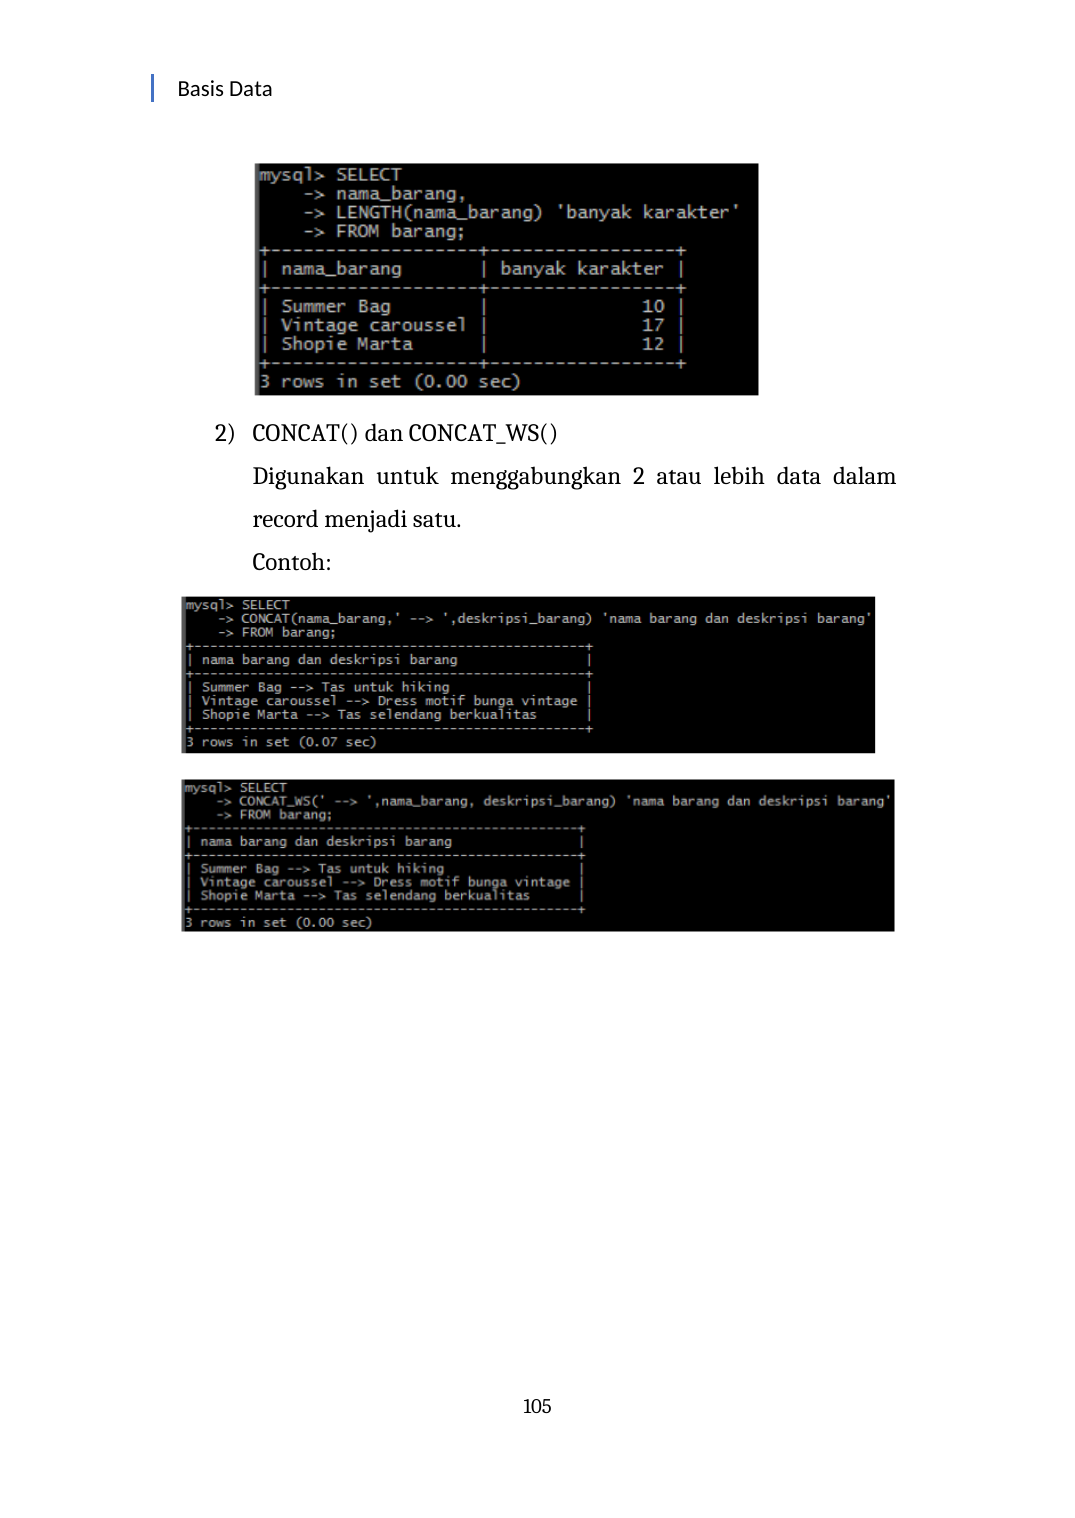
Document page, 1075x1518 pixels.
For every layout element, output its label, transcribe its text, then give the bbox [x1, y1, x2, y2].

list CONCAT() dan CONCAT_WS() [215, 419, 898, 447]
list Digunakan untuk menggabungkan 2 atau lebih data dalam record menjadi satu. [252, 462, 898, 534]
picture [252, 159, 765, 405]
list Contoh: [252, 548, 898, 577]
picture [177, 591, 898, 935]
